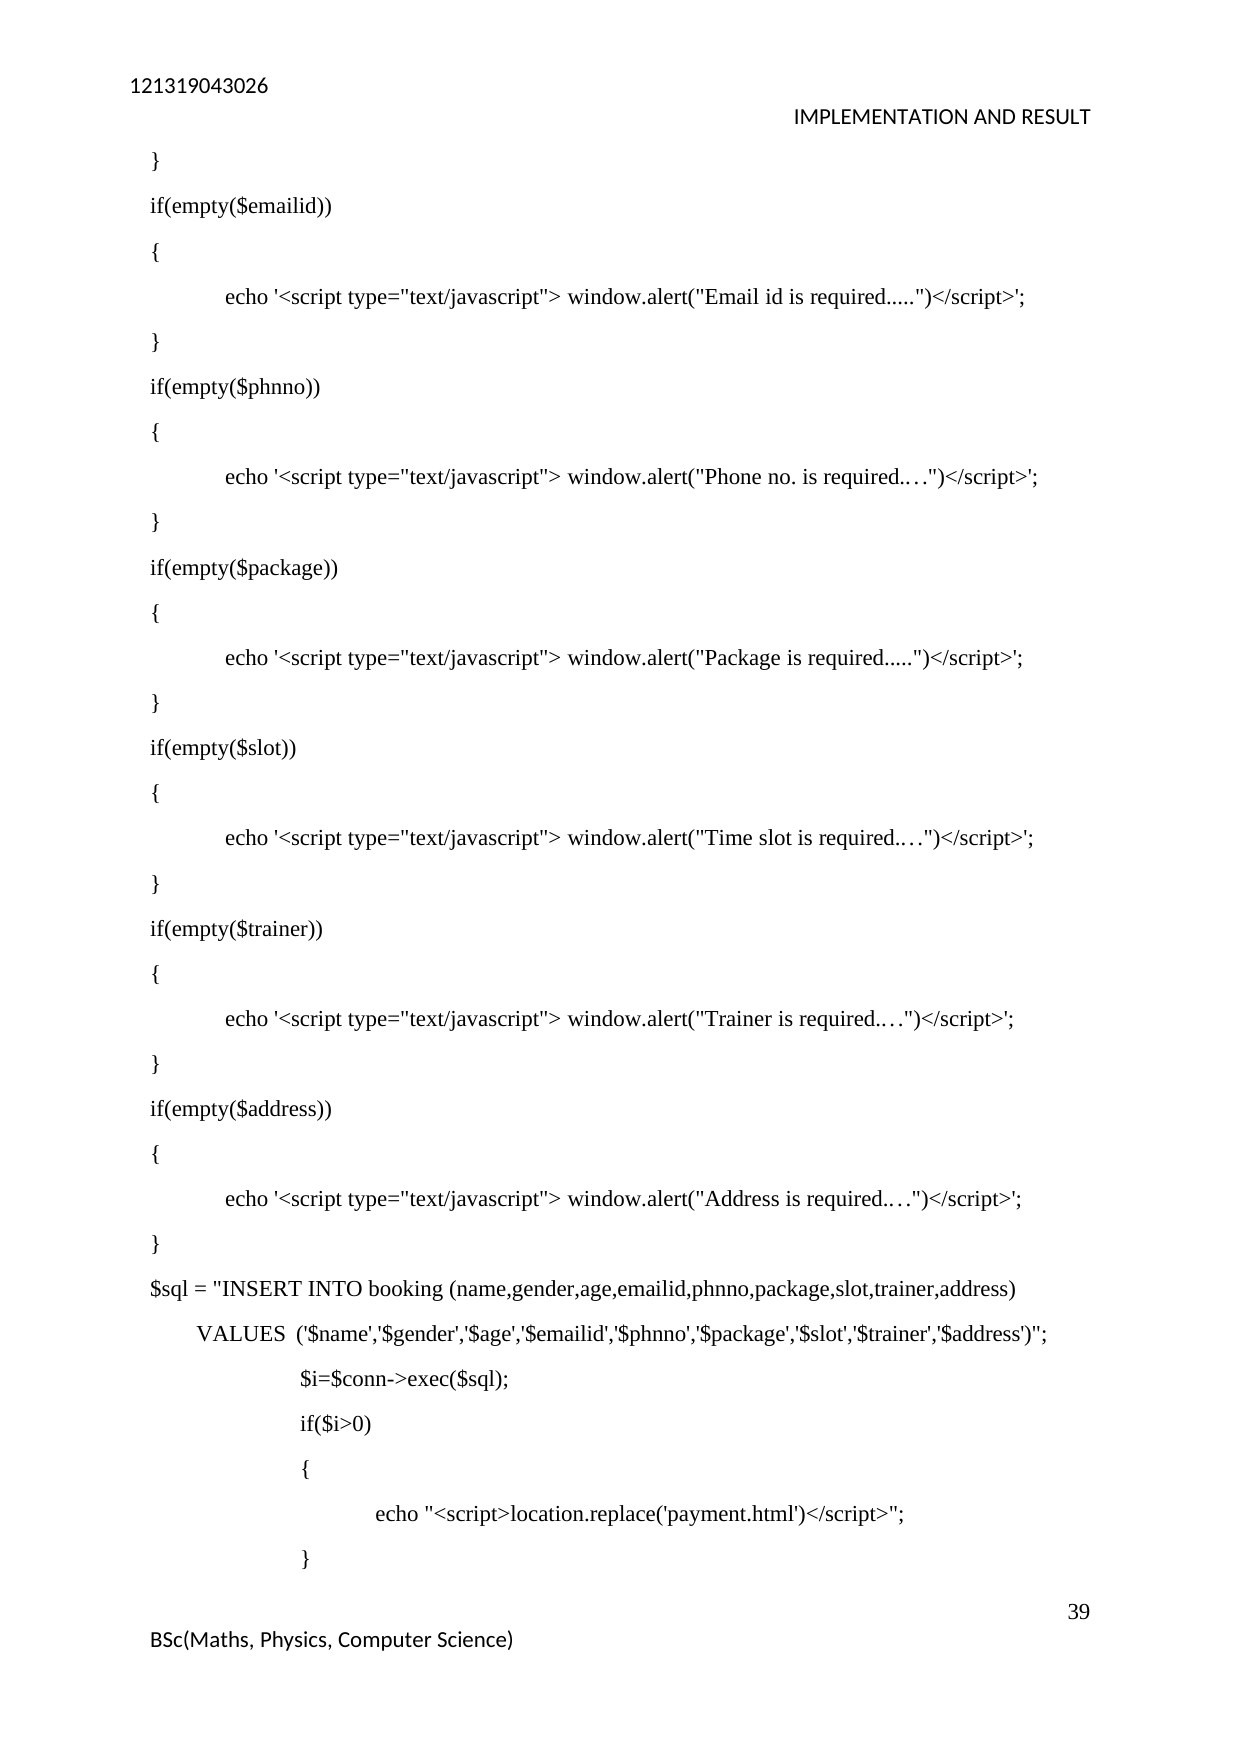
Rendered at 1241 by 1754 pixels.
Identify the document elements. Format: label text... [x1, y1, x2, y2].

text } [150, 147, 1167, 174]
text } [150, 869, 1167, 896]
text { [150, 418, 1167, 445]
text echo '<script type="text/javascript"> window.alert("Address is required. ")</script>'; [225, 1185, 1167, 1212]
text echo "<script>location.replace('payment.html')</script>"; [330, 1500, 950, 1526]
text { [150, 1140, 1167, 1167]
text { [300, 1456, 1167, 1481]
text if(empty($emailid)) [150, 192, 1167, 219]
text } [150, 508, 1167, 535]
text $i=$conn->exec($sql); if($i>0) [300, 1366, 511, 1437]
text } [150, 1050, 1167, 1076]
text echo '<script type="text/javascript"> window.alert("Phone no. is required. ")</script>'; [225, 463, 1167, 490]
text echo '<script type="text/javascript"> window.alert("Trainer is required. ")</script>'; [225, 1005, 1167, 1031]
text { [150, 779, 1167, 806]
text echo '<script type="text/javascript"> window.alert("Time slot is required. ")</script>'; [225, 824, 1167, 851]
text if(empty($trainer)) [150, 914, 1167, 941]
text { [150, 599, 1167, 625]
text } [300, 1545, 1167, 1571]
text { [150, 238, 1167, 264]
text echo '<script type="text/javascript"> window.alert("Email id is required ")</script>'; [225, 283, 1167, 309]
text if(empty($address)) [150, 1095, 1167, 1122]
text } [150, 328, 1167, 354]
text if(empty($package)) [150, 554, 1167, 580]
text } [150, 1230, 1167, 1257]
text echo '<script type="text/javascript"> window.alert("Package is required. ")</script>'; [225, 644, 1167, 670]
text } [150, 689, 1167, 715]
text if(empty($phnno)) [150, 373, 1167, 399]
text if(empty($slot)) [150, 734, 1167, 760]
text $sql = "INSERT INTO booking (name,gender,age,emailid,phnno,package,slot,trainer,address) VALUES ('$name','$gender','$age','$emailid','$phnno','$package','$slot','$trainer','$address')"; [150, 1276, 1090, 1347]
text { [150, 960, 1167, 986]
